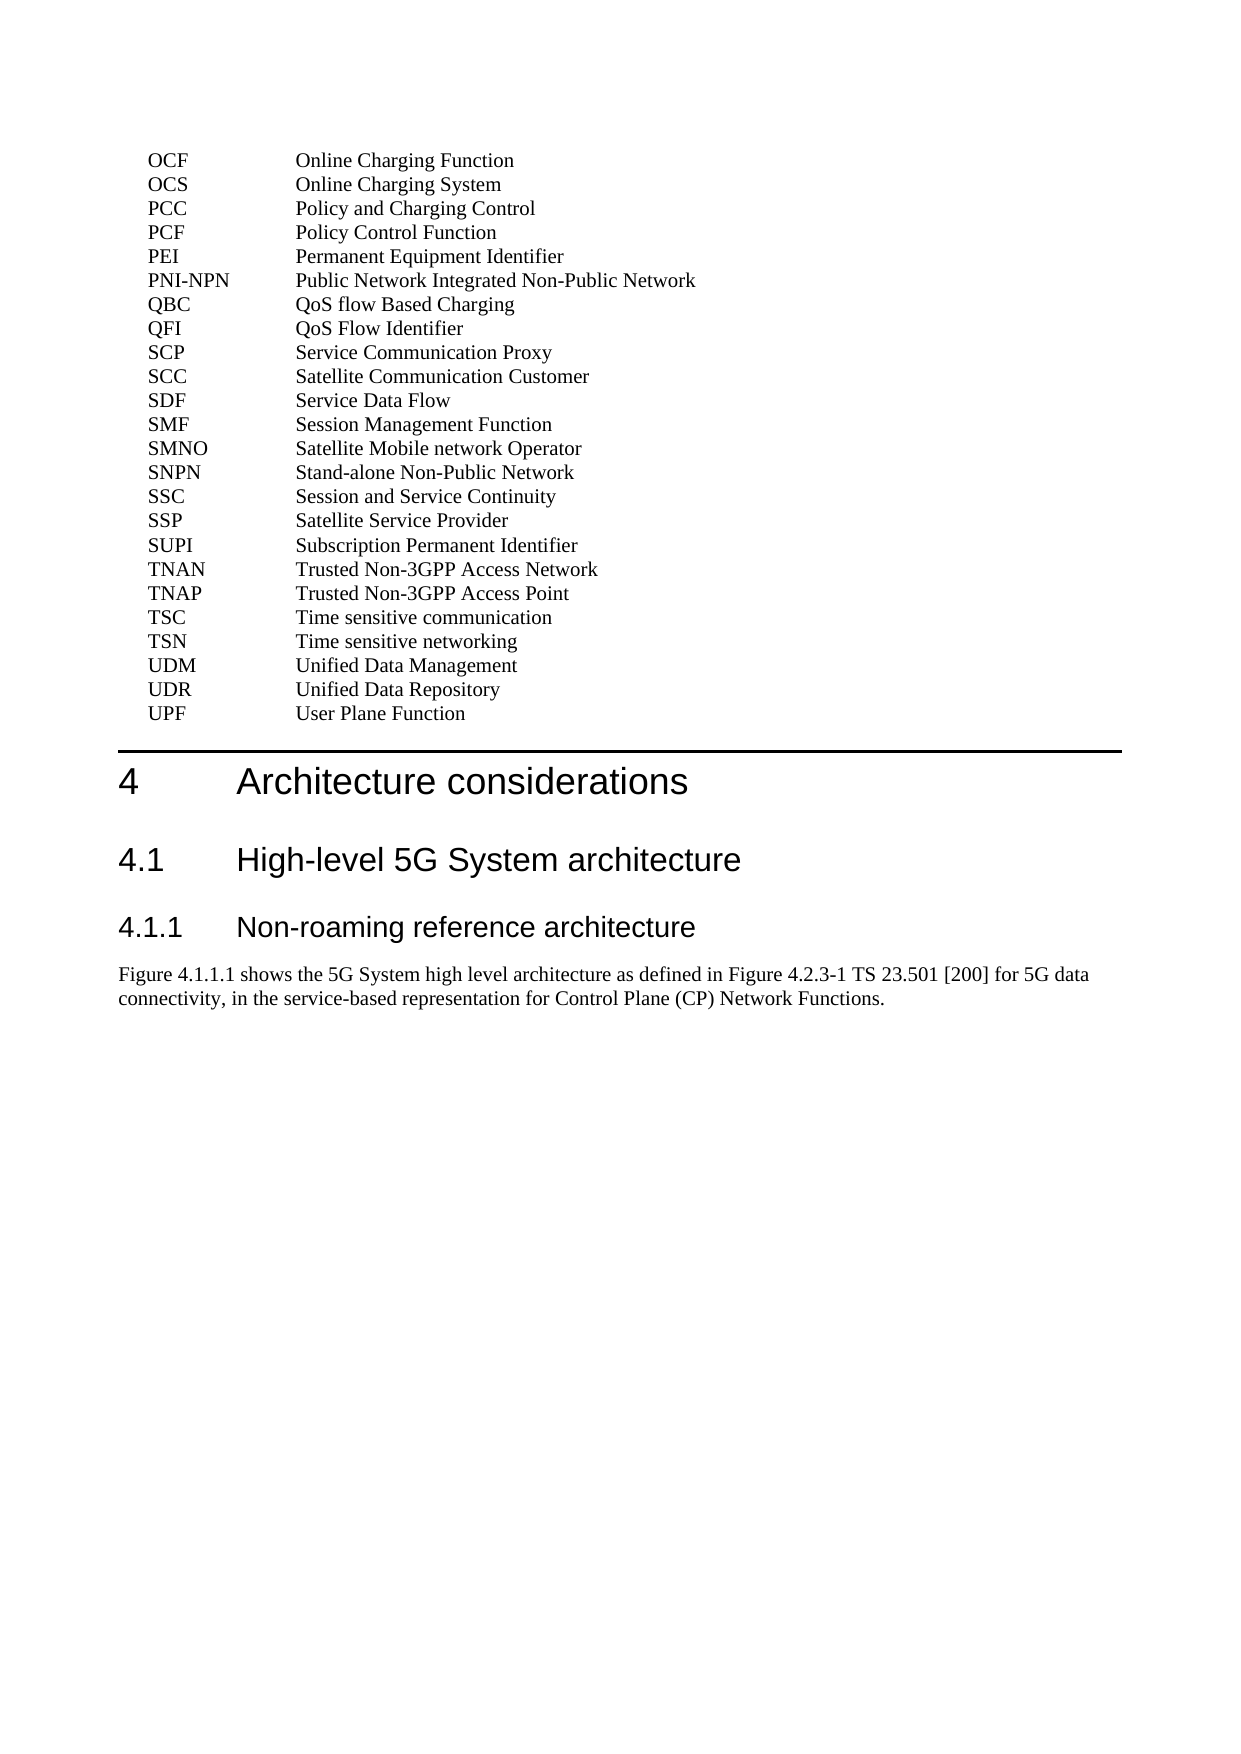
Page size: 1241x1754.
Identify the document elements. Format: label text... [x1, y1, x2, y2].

text SSP Satellite Service Provider [148, 508, 1122, 532]
text UDR Unified Data Repository [148, 677, 1122, 701]
text TNAP Trusted Non-3GPP Access Point [148, 581, 1122, 605]
text SDF Service Data Flow [148, 388, 1122, 412]
text OCF Online Charging Function [148, 147, 1122, 172]
text PNI-NPN Public Network Integrated Non-Public Network [148, 268, 1122, 292]
text SNPN Stand-alone Non-Public Network [148, 460, 1122, 484]
text SCC Satellite Communication Customer [148, 364, 1122, 388]
text PCC Policy and Charging Control [148, 196, 1122, 220]
text TSC Time sensitive communication [148, 605, 1122, 629]
text UPF User Plane Function [148, 701, 1122, 725]
subtitle 4.1 High-level 5G System architecture [118, 840, 1122, 878]
text QBC QoS flow Based Charging [148, 292, 1122, 316]
text QFI QoS Flow Identifier [148, 316, 1122, 340]
subtitle 4 Architecture considerations [118, 753, 1122, 802]
text Figure 4.1.1.1 shows the 5G System high level architecture as defined in Figure 4.2.3-1 TS 23.501 [200] for 5G data connectivity, in the service-based representation for Control Plane (CP) Network Functions. [118, 962, 1122, 1010]
text SMNO Satellite Mobile network Operator [148, 436, 1122, 460]
text SCP Service Communication Proxy [148, 340, 1122, 364]
text UDM Unified Data Management [148, 653, 1122, 677]
text SSC Session and Service Continuity [148, 484, 1122, 508]
text OCS Online Charging System [148, 172, 1122, 196]
text TSN Time sensitive networking [148, 629, 1122, 653]
text SUPI Subscription Permanent Identifier [148, 532, 1122, 557]
text PEI Permanent Equipment Identifier [148, 244, 1122, 268]
text PCF Policy Control Function [148, 220, 1122, 244]
text SMF Session Management Function [148, 412, 1122, 436]
text TNAN Trusted Non-3GPP Access Network [148, 557, 1122, 581]
subtitle 4.1.1 Non-roaming reference architecture [118, 910, 1122, 943]
